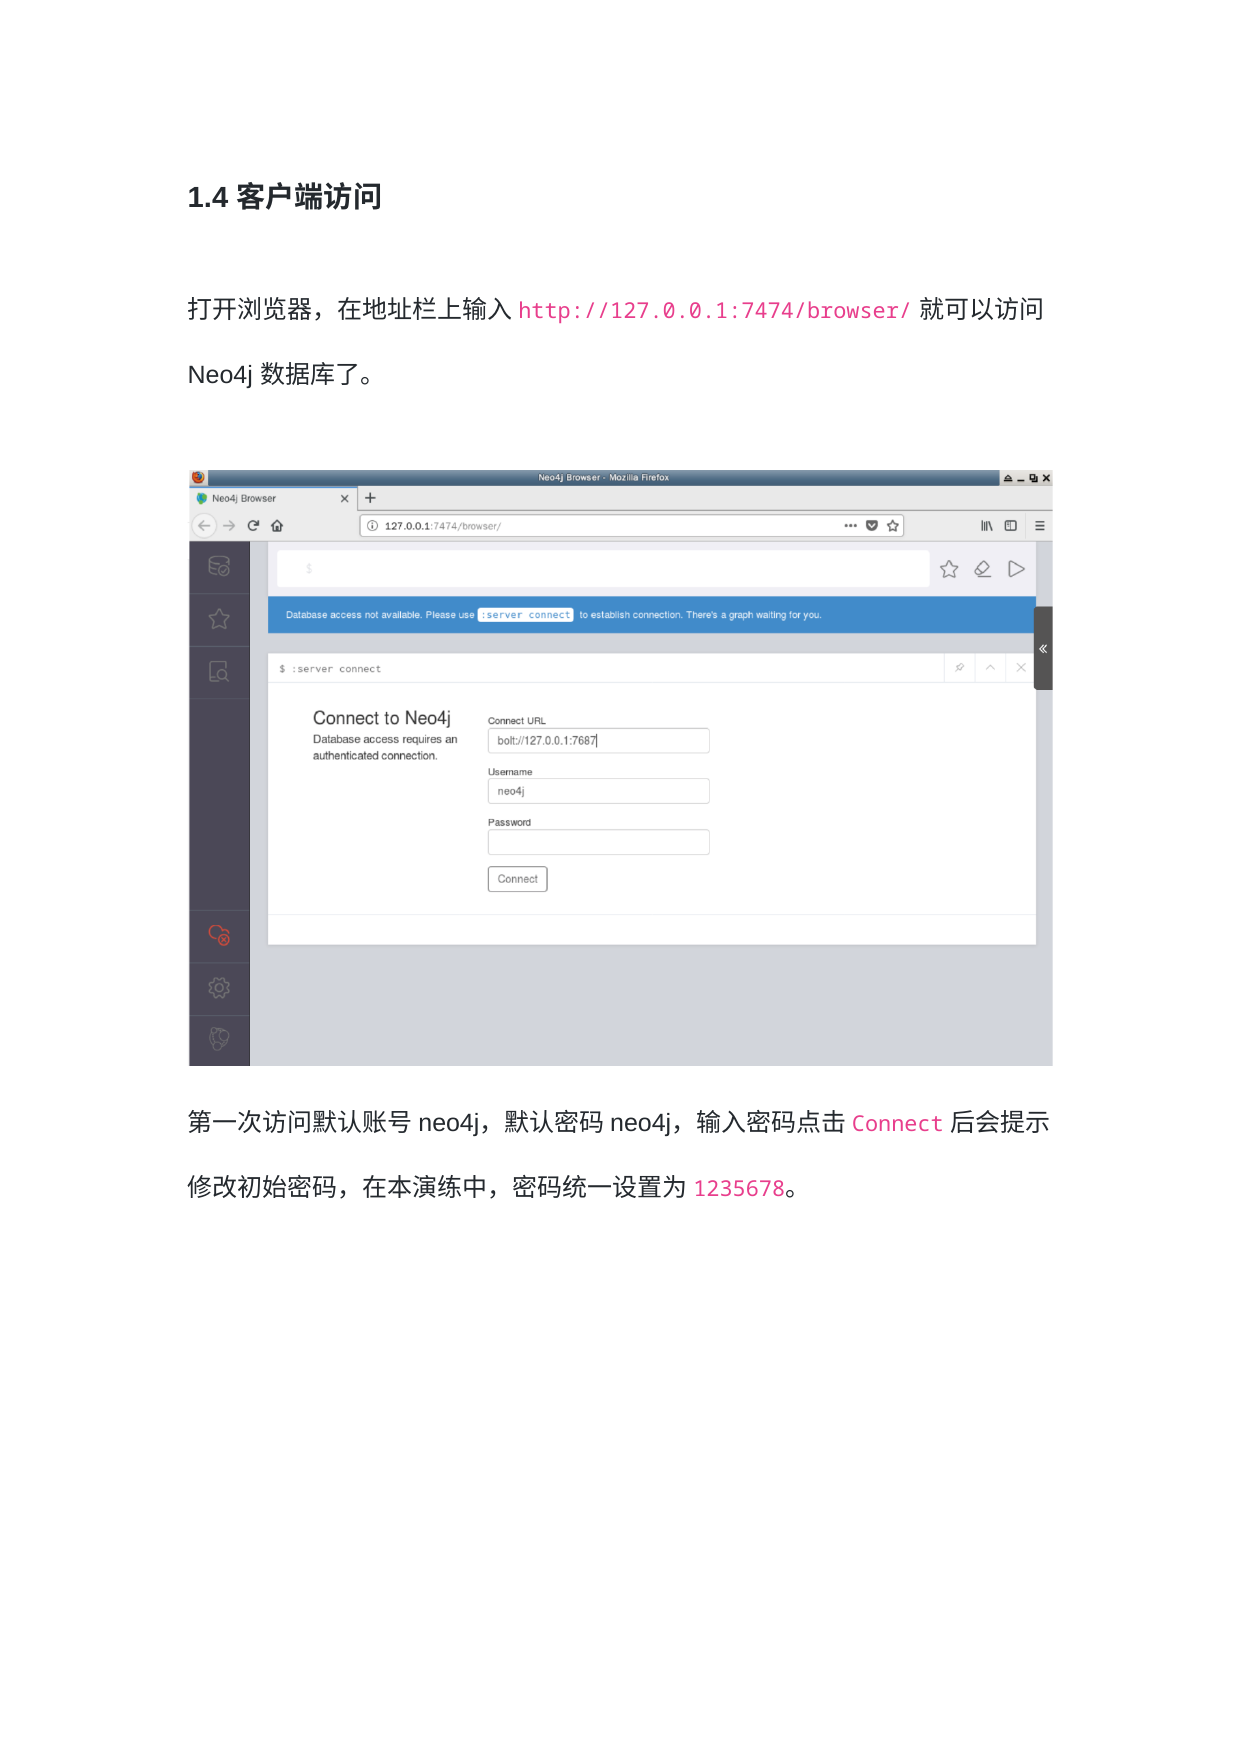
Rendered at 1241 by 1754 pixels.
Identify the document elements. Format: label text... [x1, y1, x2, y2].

picture [187, 470, 1053, 1066]
subtitle 1.4 客户端访问 [187, 162, 1053, 227]
text 打开浏览器，在地址栏上输入 http://127.0.0.1:7474/browser/ 就可以访问 Neo4j 数据库了。 第一次访问默认账号 neo4j，默认密码 neo4j，输入密码点击 Connect 后会提示修改初始密码，在本演练中，密码统一设置为 1235678。 修改完成后就可以看到 Neo4j 的客户端界面。 [187, 1066, 1053, 1218]
text 打开浏览器，在地址栏上输入 http://127.0.0.1:7474/browser/ 就可以访问 Neo4j 数据库了。 第一次访问默认账号 neo4j，默认密码 neo4j，输入密码点击 Connect 后会提示修改初始密码，在本演练中，密码统一设置为 1235678。 修改完成后就可以看到 Neo4j 的客户端界面。 [187, 276, 1053, 470]
